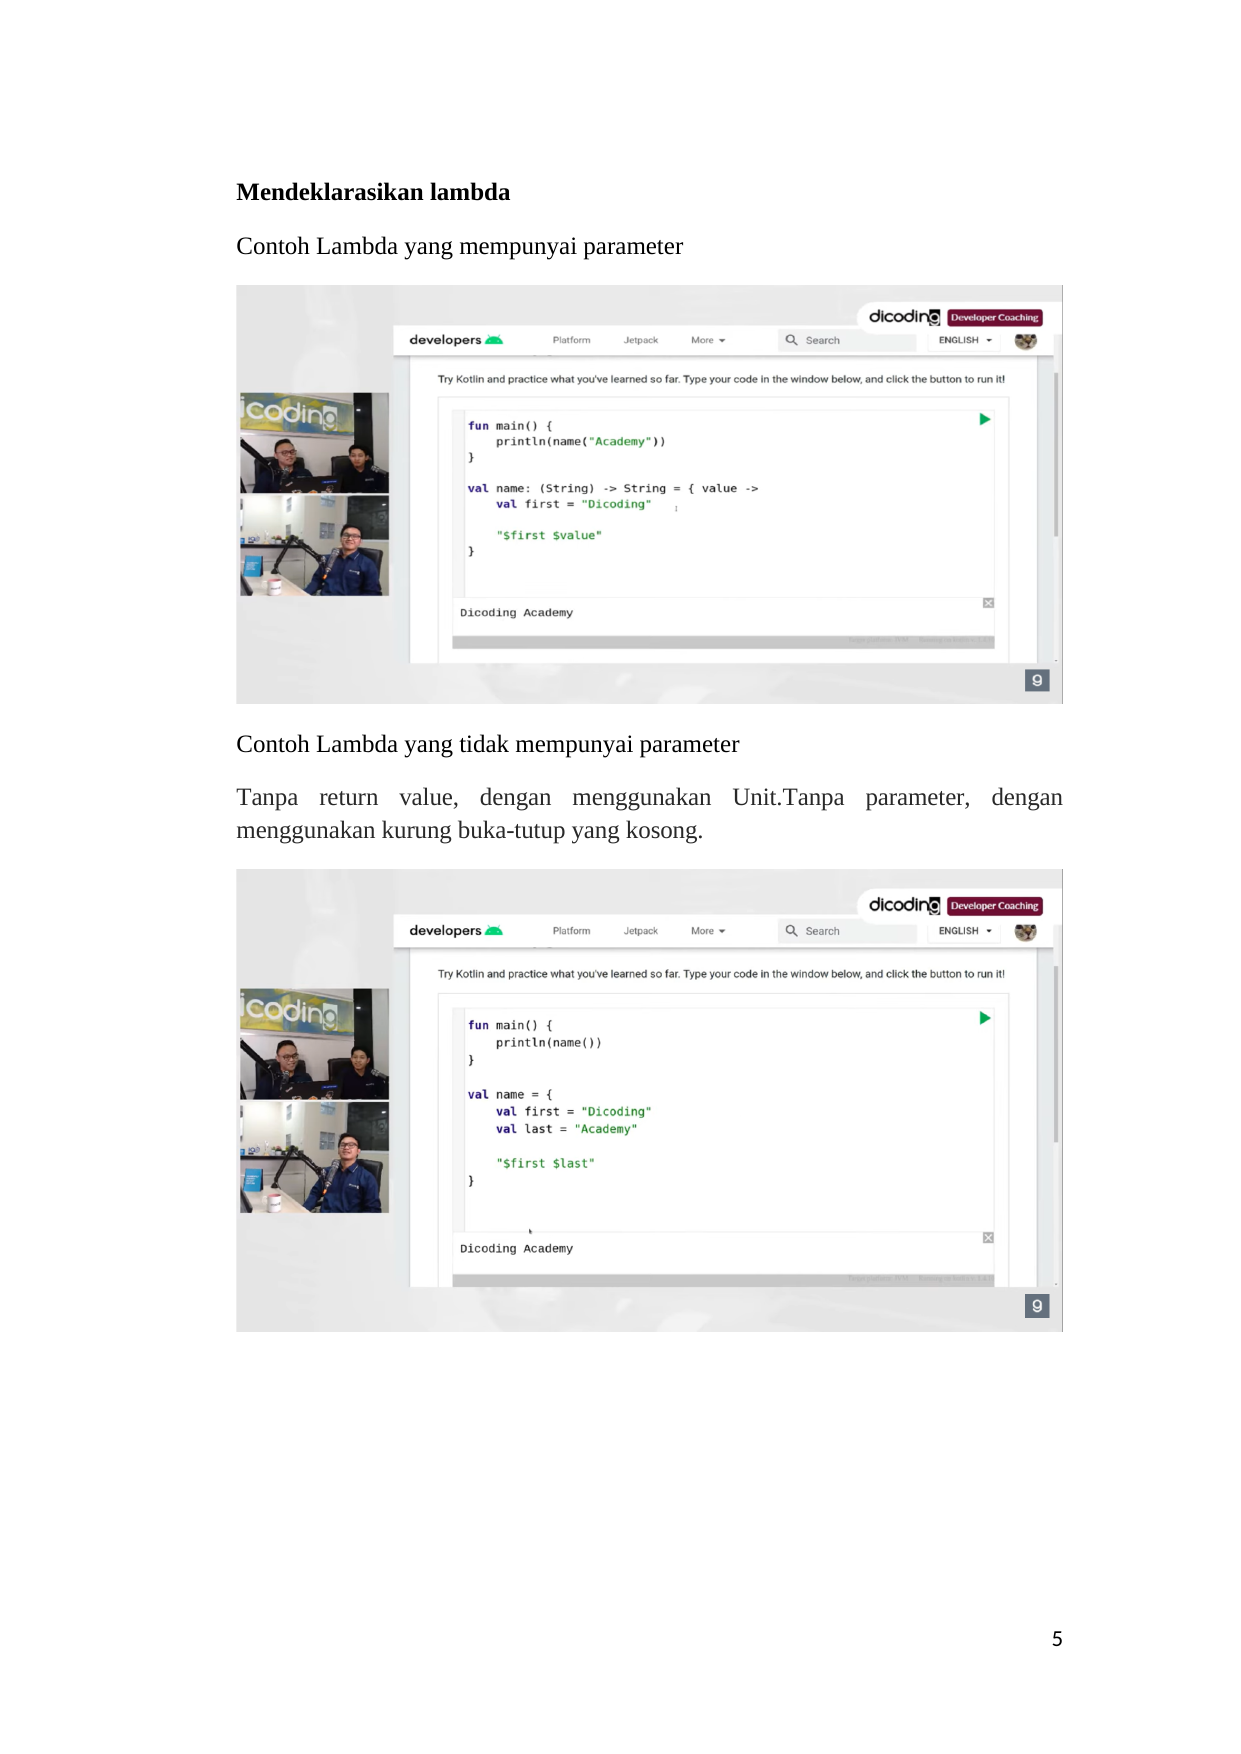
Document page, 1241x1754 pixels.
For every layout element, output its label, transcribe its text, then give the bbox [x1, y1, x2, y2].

text Tanpa return value, dengan menggunakan Unit.Tanpa parameter, dengan menggunakan kurung buka-tutup yang kosong. [236, 782, 1063, 844]
picture [236, 285, 1063, 704]
picture [236, 869, 1063, 1332]
text Contoh Lambda yang tidak mempunyai parameter [236, 729, 1063, 757]
text Contoh Lambda yang mempunyai parameter [236, 231, 1063, 260]
text Mendeklarasikan lambda [236, 177, 1063, 206]
